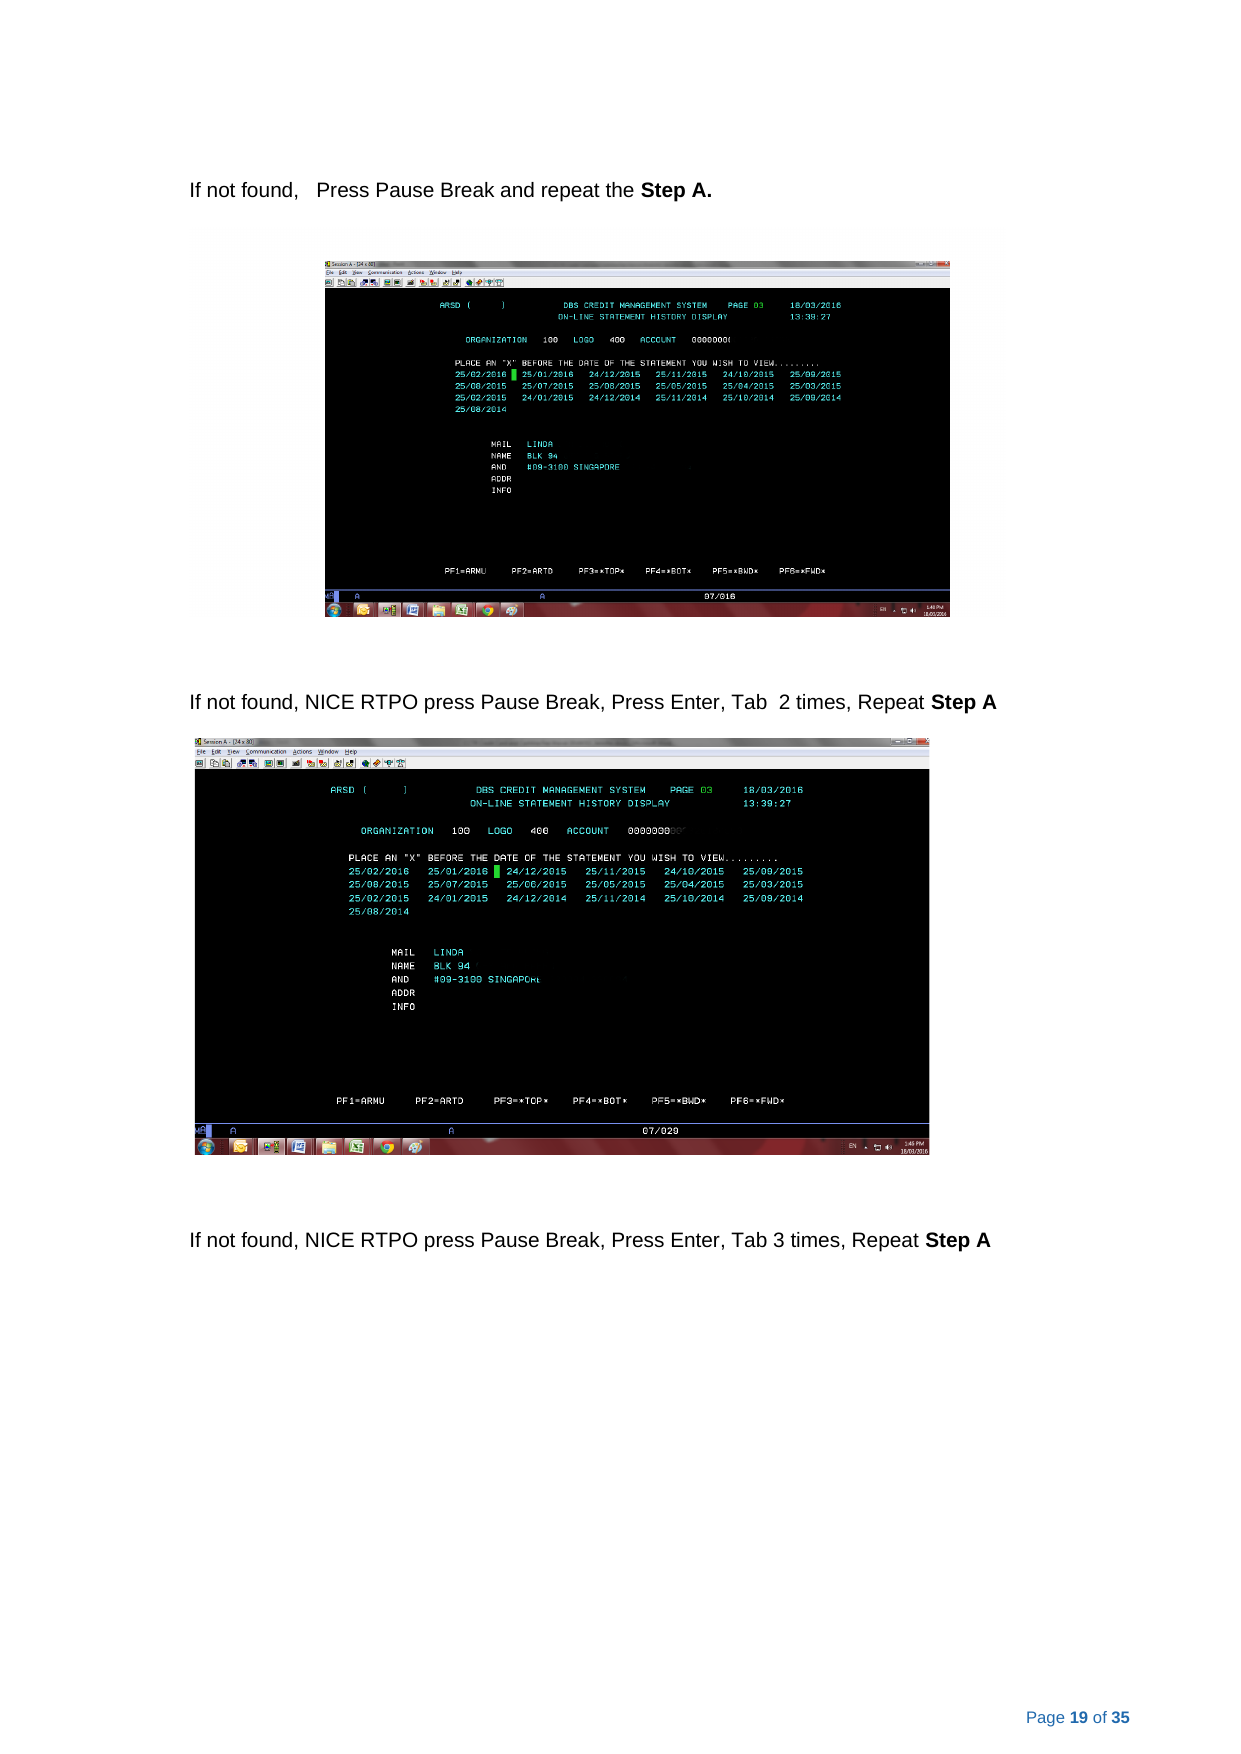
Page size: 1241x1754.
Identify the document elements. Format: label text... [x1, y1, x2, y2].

text If not found, NICE RTPO press Pause Break, Press Enter, Tab 3 times, Repeat Step A [189, 1228, 1152, 1252]
text If not found, NICE RTPO press Pause Break, Press Enter, Tab 2 times, Repeat Step A [189, 690, 1152, 714]
text If not found, Press Pause Break and repeat the Step A. [189, 178, 1152, 202]
